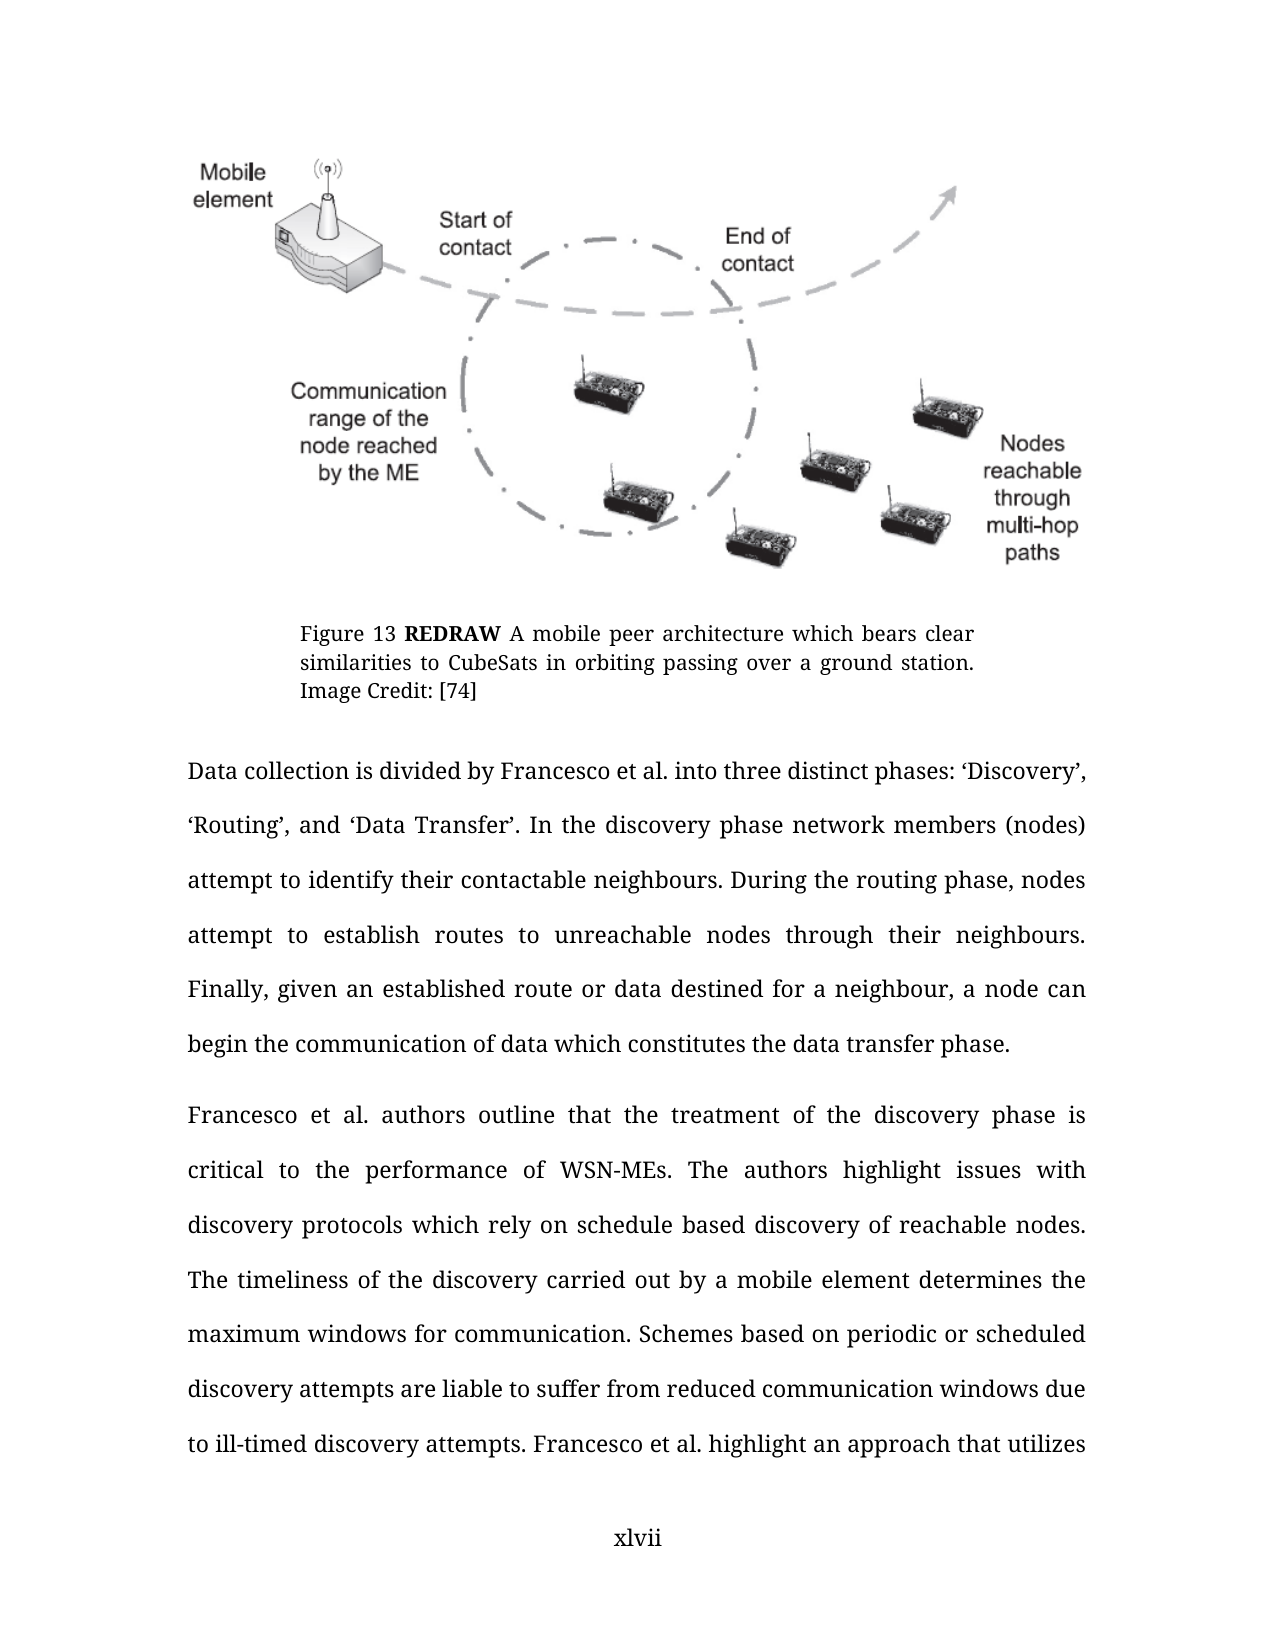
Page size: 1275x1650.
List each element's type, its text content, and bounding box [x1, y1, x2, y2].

picture [187, 149, 1088, 580]
text Data collection is divided by Francesco et al. into three distinct phases: ‘Discovery’, ‘Routing’, and ‘Data Transfer’. In the discovery phase network members (nodes) attempt to identify their contactable neighbours. During the routing phase, nodes attempt to establish routes to unreachable nodes through their neighbours. Finally, given an established route or data destined for a neighbour, a node can begin the communication of data which constitutes the data transfer phase. [187, 755, 1087, 1059]
text Figure 13 REDRAW A mobile peer architecture which bears clear similarities to CubeSats in orbiting passing over a ground station. Image Credit: [74] [300, 619, 975, 705]
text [187, 1099, 1087, 1459]
